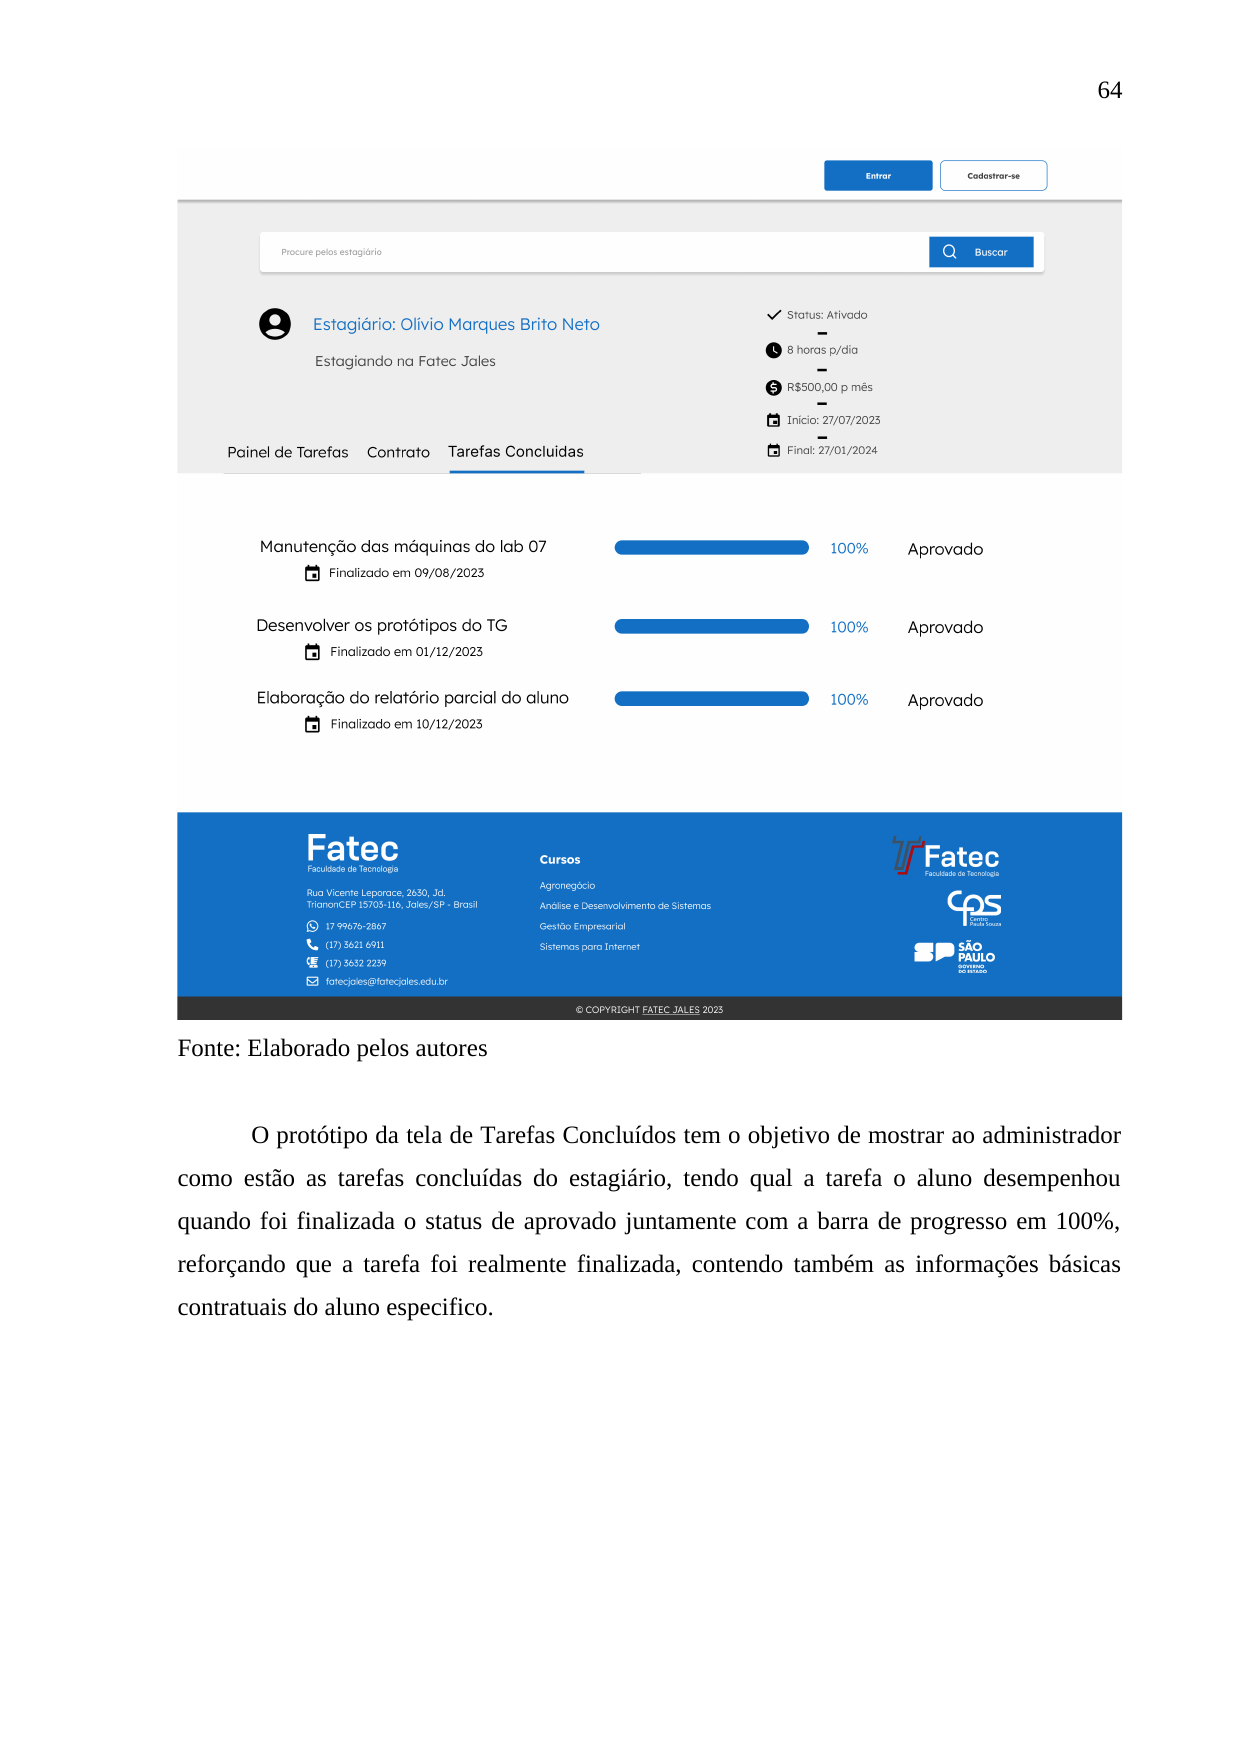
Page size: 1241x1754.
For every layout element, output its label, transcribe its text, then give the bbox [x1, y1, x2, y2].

picture [177, 147, 1123, 1020]
text O protótipo da tela de Tarefas Concluídos tem o objetivo de mostrar ao administrador como estão as tarefas concluídas do estagiário, tendo qual a tarefa o aluno desempenhou quando foi finalizada o status de aprovado juntamente com a barra de progresso em 100%, reforçando que a tarefa foi realmente finalizada, contendo também as informações básicas contratuais do aluno especifico. [177, 1120, 1122, 1321]
text Fonte: Elaborado pelos autores [177, 1033, 1122, 1062]
